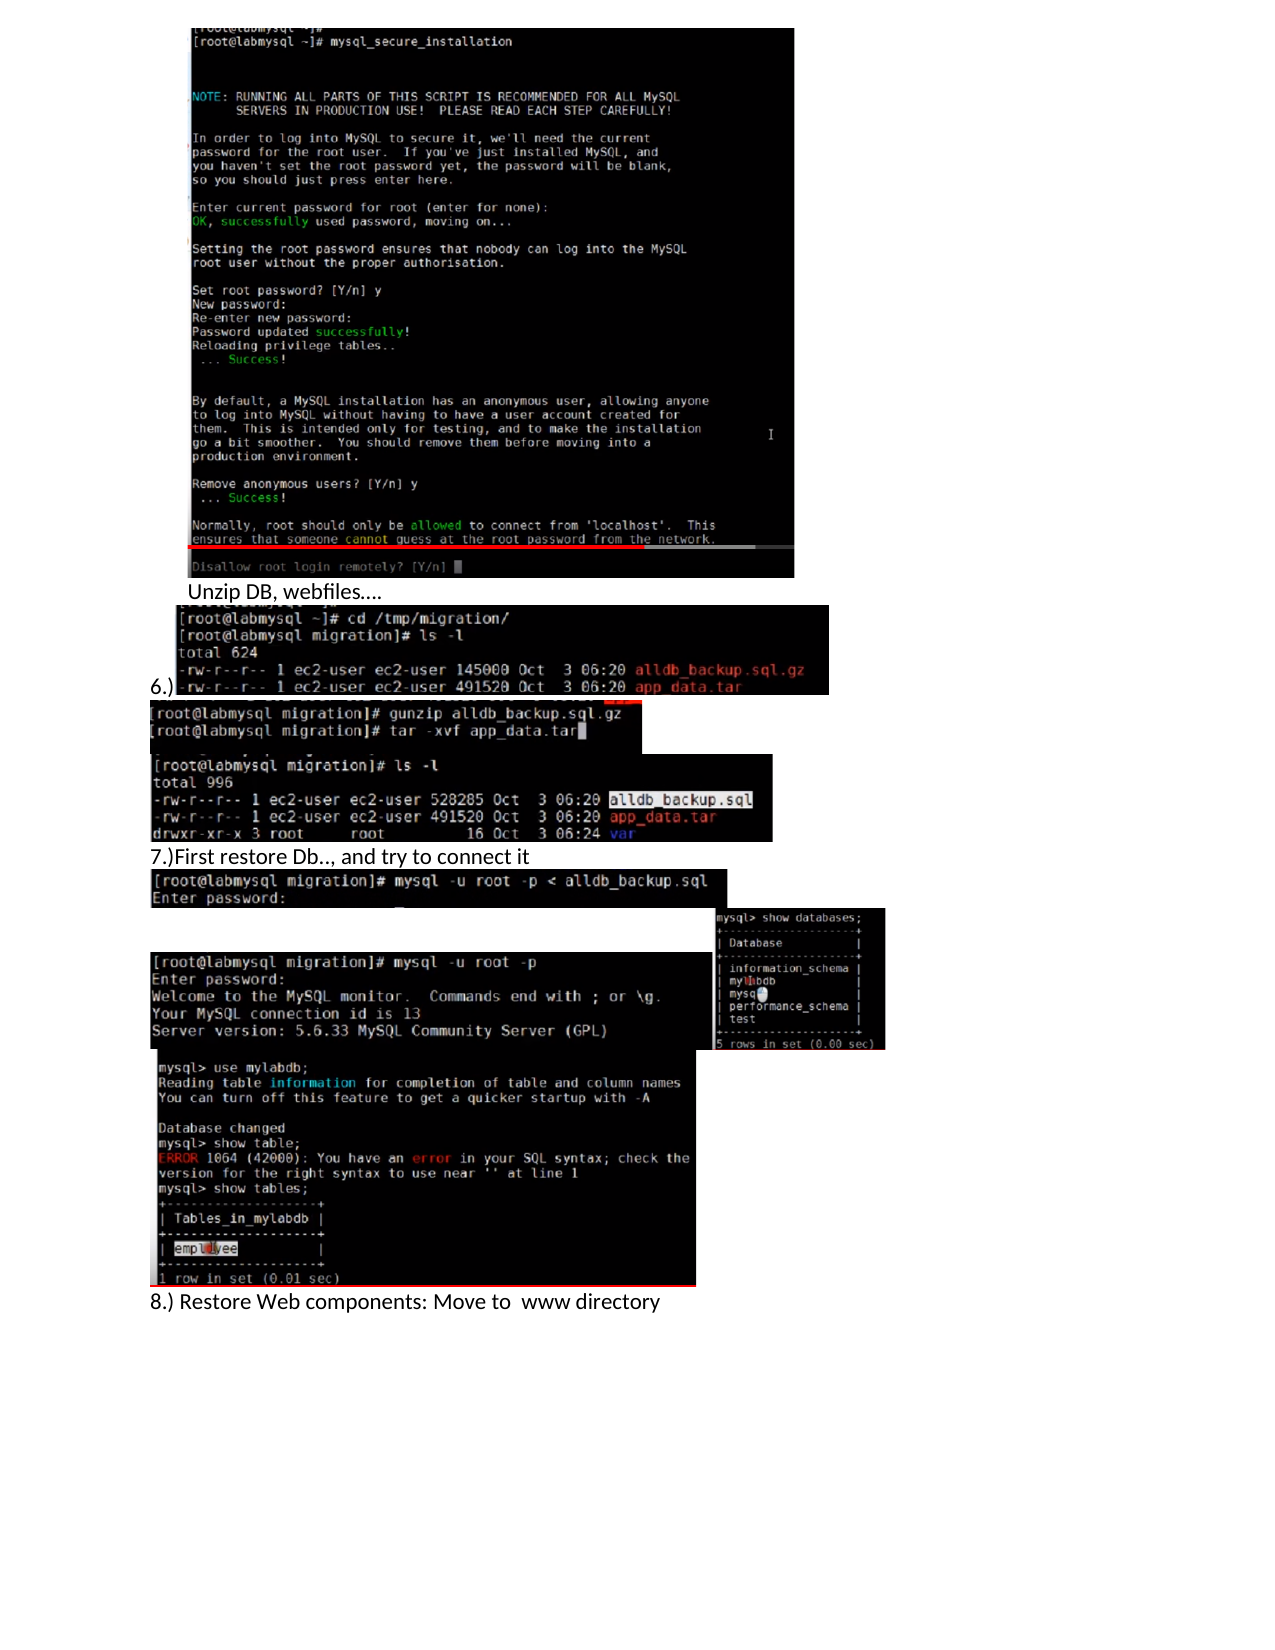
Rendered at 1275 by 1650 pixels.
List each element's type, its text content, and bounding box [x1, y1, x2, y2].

picture [150, 869, 886, 1287]
picture [187, 28, 795, 578]
picture [174, 605, 829, 695]
text 8.) Restore Web components: Move to www directory [150, 1287, 1125, 1315]
text Unzip DB, webfiles…. [187, 577, 1125, 606]
picture [150, 700, 773, 842]
